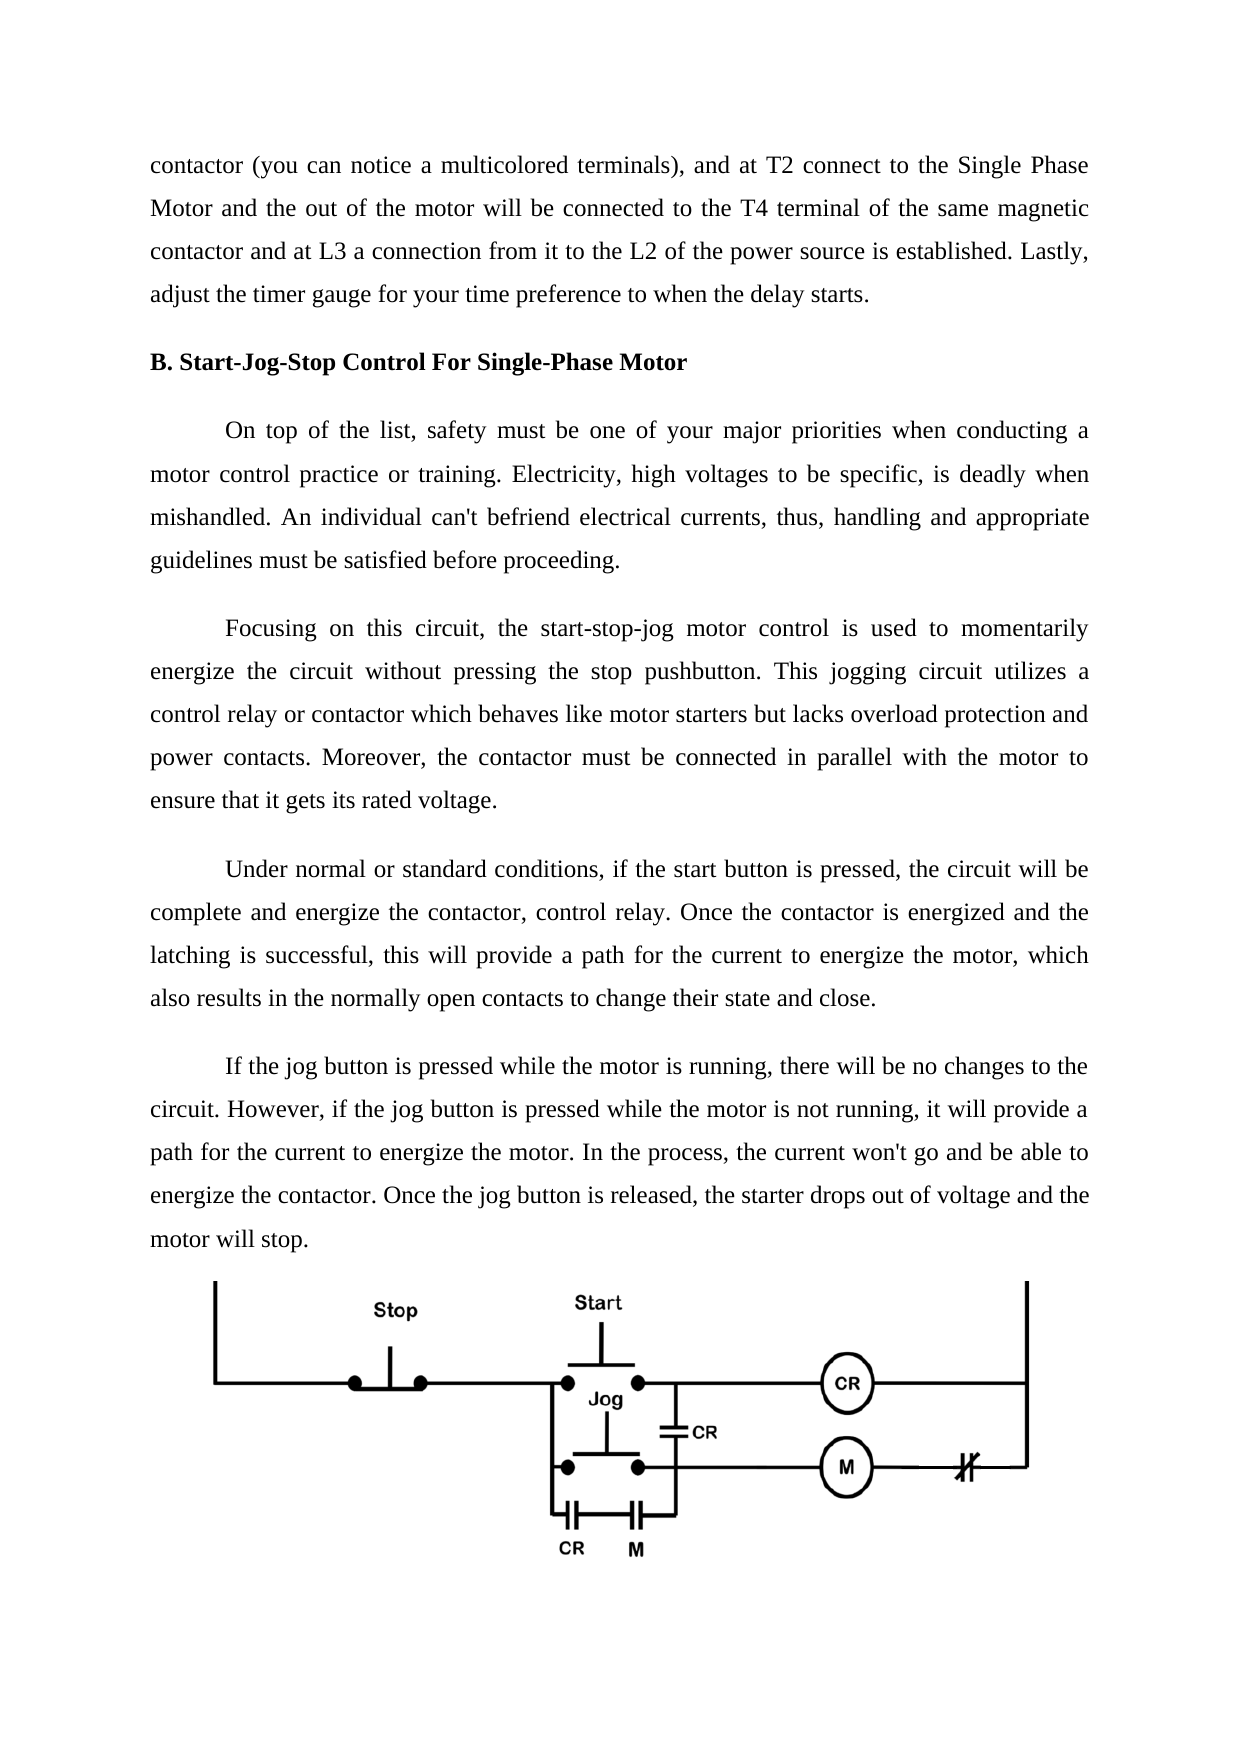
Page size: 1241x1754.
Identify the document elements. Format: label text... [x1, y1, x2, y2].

subtitle B. Start-Jog-Stop Control For Single-Phase Motor [150, 347, 1090, 376]
text Under normal or standard conditions, if the start button is pressed, the circuit will be complete and energize the contactor, control relay. Once the contactor is energized and the latching is successful, this will provide a path for the current to energize the motor, which also results in the normally open contacts to change their state and close. [150, 854, 1090, 1012]
text On top of the list, safety must be one of your major priorities when conducting a motor control practice or training. Electricity, high voltages to be specific, is deadly when mishandled. An individual can't befriend electrical currents, thus, handling and appropriate guidelines must be satisfied before proceeding. [150, 416, 1090, 574]
text Focusing on this circuit, the start-stop-jog motor control is used to momentarily energize the circuit without pressing the stop pushbutton. This jogging circuit utilizes a control relay or contactor which behaves like motor starters but lacks overload protection and power contacts. Moreover, the contactor must be connected in parallel with the motor to ensure that it gets its rated voltage. [150, 613, 1090, 814]
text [150, 150, 1090, 308]
text If the jog button is pressed while the motor is running, there will be no changes to the circuit. However, if the jog button is pressed while the motor is not running, it will provide a path for the current to energize the motor. In the process, the current won't go and be able to energize the contactor. Once the jog button is released, the starter drops out of voltage and the motor will stop. [150, 1051, 1090, 1252]
picture [192, 1281, 1048, 1561]
